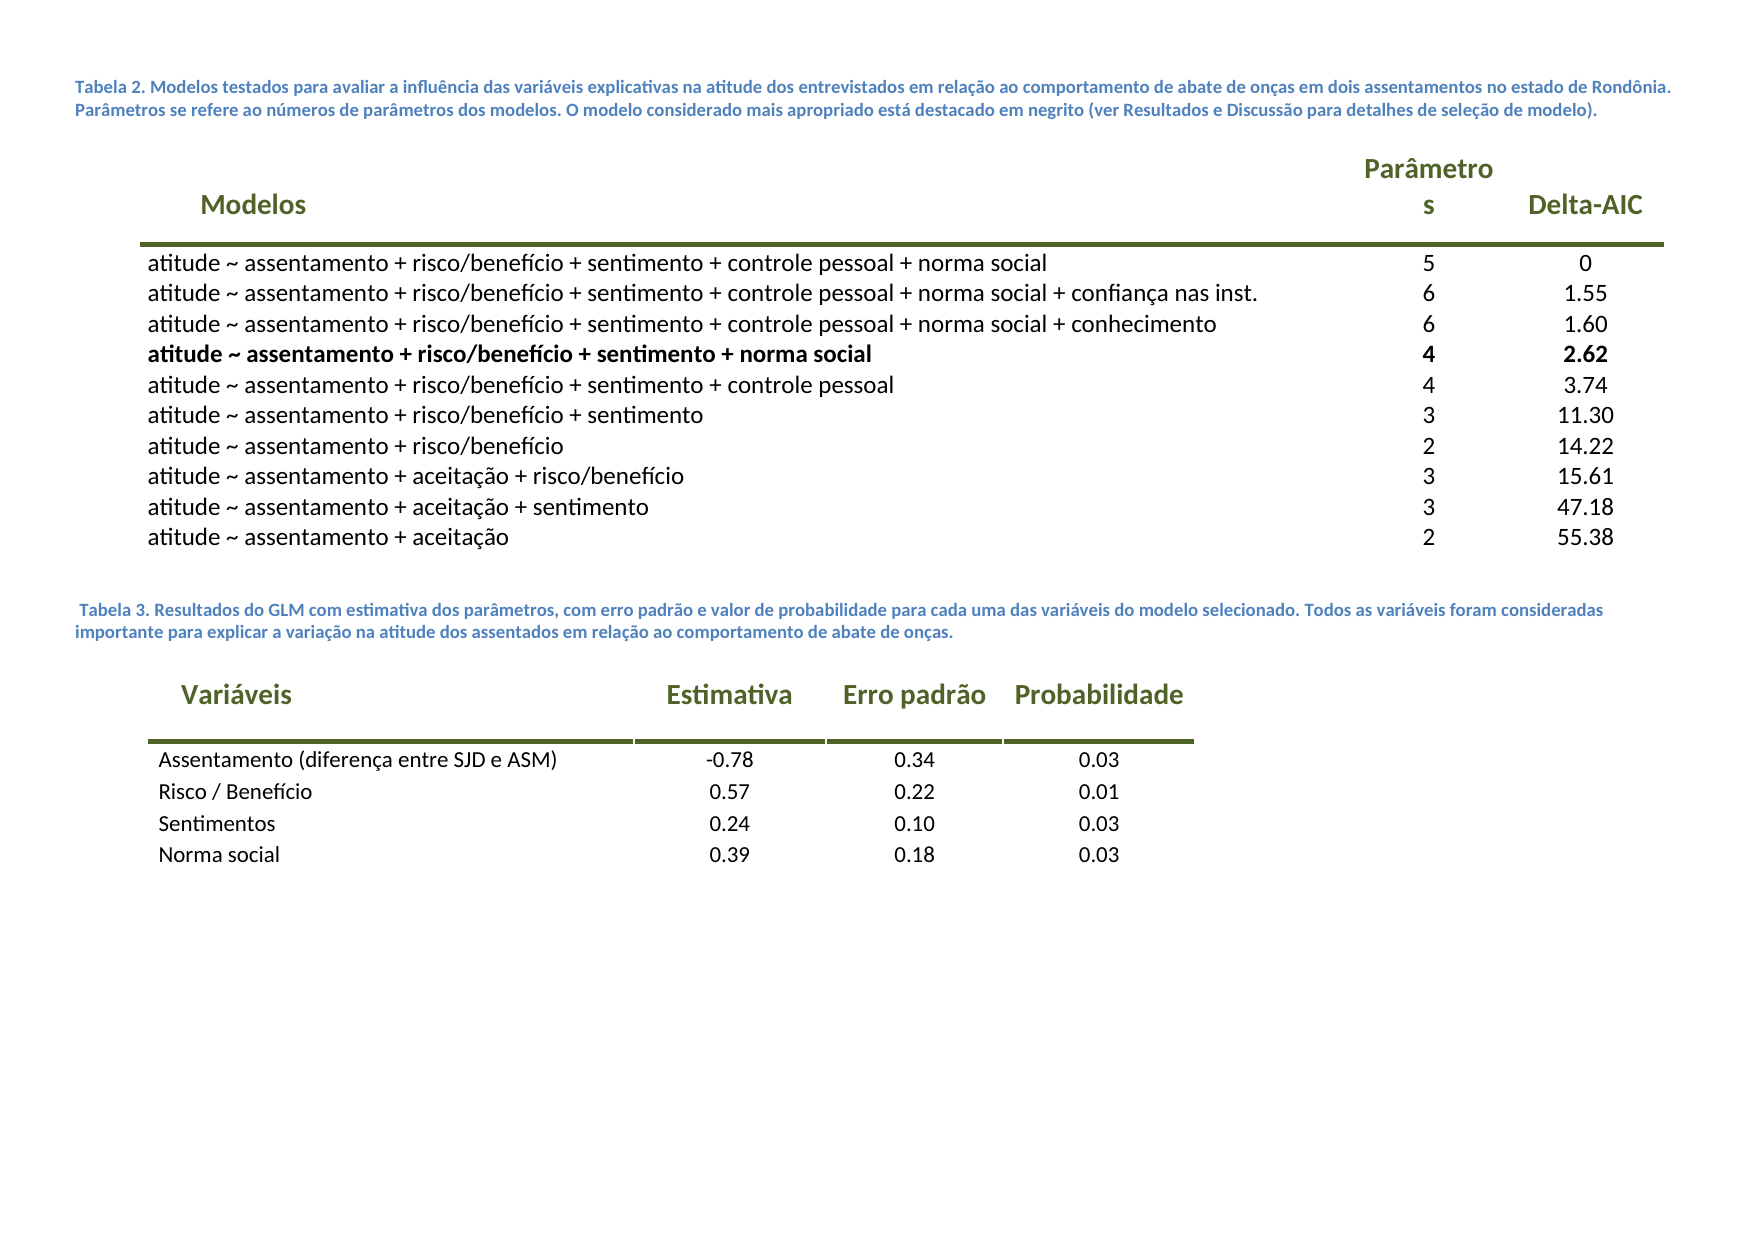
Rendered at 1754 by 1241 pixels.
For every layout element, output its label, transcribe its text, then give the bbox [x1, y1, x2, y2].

text Tabela 3. Resultados do GLM com estimativa dos parâmetros, com erro padrão e valor de probabilidade para cada uma das variáveis do modelo selecionado. Todos as variáveis foram consideradas importante para explicar a variação na atitude dos assentados em relação ao comportamento de abate de onças. [75, 598, 1679, 643]
table_cell 3.74 [1506, 369, 1664, 399]
table_cell atitude ~ assentamento + risco/benefício [140, 430, 1351, 461]
table_cell Norma social [148, 839, 633, 868]
table_cell 0.03 [1004, 744, 1194, 773]
table_cell 2.62 [1506, 339, 1664, 369]
table_cell 2 [1351, 430, 1506, 461]
table_cell 0.10 [827, 807, 1002, 837]
table_cell atitude ~ assentamento + risco/benefício + sentimento + controle pessoal + norma social + conhecimento [140, 308, 1351, 338]
table_header Probabilidade [1003, 667, 1195, 739]
table_cell 0.34 [827, 744, 1002, 773]
table_cell 0.22 [827, 776, 1002, 805]
table_cell 3 [1351, 400, 1506, 430]
table_cell 0.24 [635, 807, 825, 837]
table_cell atitude ~ assentamento + aceitação [140, 522, 1351, 552]
table_cell 2 [1351, 522, 1506, 552]
table_cell atitude ~ assentamento + aceitação + sentimento [140, 491, 1351, 522]
table_cell 1.60 [1506, 308, 1664, 338]
table_cell 0.01 [1004, 776, 1194, 805]
table_cell 0.03 [1004, 807, 1194, 837]
table_header Modelos [140, 150, 1351, 242]
table_cell -0.78 [635, 744, 825, 773]
table_header Estimativa [634, 667, 826, 739]
table_cell 3 [1351, 491, 1506, 522]
table_cell 6 [1351, 308, 1506, 338]
table_cell 4 [1351, 339, 1506, 369]
table_header Variáveis [147, 667, 633, 739]
table_cell 0.57 [635, 776, 825, 805]
table_cell 6 [1351, 278, 1506, 308]
table_cell 5 [1351, 247, 1506, 277]
table_cell atitude ~ assentamento + risco/benefício + sentimento + controle pessoal + norma social [140, 247, 1351, 277]
table_header Delta-AIC [1506, 150, 1664, 242]
table_cell 1.55 [1506, 278, 1664, 308]
table_cell 55.38 [1506, 522, 1664, 552]
table_cell 0.18 [827, 839, 1002, 868]
table_cell 0 [1506, 247, 1664, 277]
table_cell atitude ~ assentamento + risco/benefício + sentimento + norma social [140, 339, 1351, 369]
text Tabela 2. Modelos testados para avaliar a influência das variáveis explicativas na atitude dos entrevistados em relação ao comportamento de abate de onças em dois assentamentos no estado de Rondônia. Parâmetros se refere ao números de parâmetros dos modelos. O modelo considerado mais apropriado está destacado em negrito (ver Resultados e Discussão para detalhes de seleção de modelo). [75, 75, 1679, 121]
table_cell 47.18 [1506, 491, 1664, 522]
table_cell 14.22 [1506, 430, 1664, 461]
table_cell 0.39 [635, 839, 825, 868]
table_cell atitude ~ assentamento + aceitação + risco/benefício [140, 461, 1351, 491]
table_cell 4 [1351, 369, 1506, 399]
table_header Erro padrão [826, 667, 1003, 739]
table_cell 0.03 [1004, 839, 1194, 868]
table_cell atitude ~ assentamento + risco/benefício + sentimento + controle pessoal + norma social + confiança nas inst. [140, 278, 1351, 308]
table_cell 3 [1351, 461, 1506, 491]
table_cell Assentamento (diferença entre SJD e ASM) [148, 744, 633, 773]
table_cell 15.61 [1506, 461, 1664, 491]
table_cell Sentimentos [148, 807, 633, 837]
table_cell atitude ~ assentamento + risco/benefício + sentimento + controle pessoal [140, 369, 1351, 399]
table_cell 11.30 [1506, 400, 1664, 430]
table_cell Risco / Benefício [148, 776, 633, 805]
table_header Parâmetros [1351, 150, 1506, 242]
table_cell atitude ~ assentamento + risco/benefício + sentimento [140, 400, 1351, 430]
